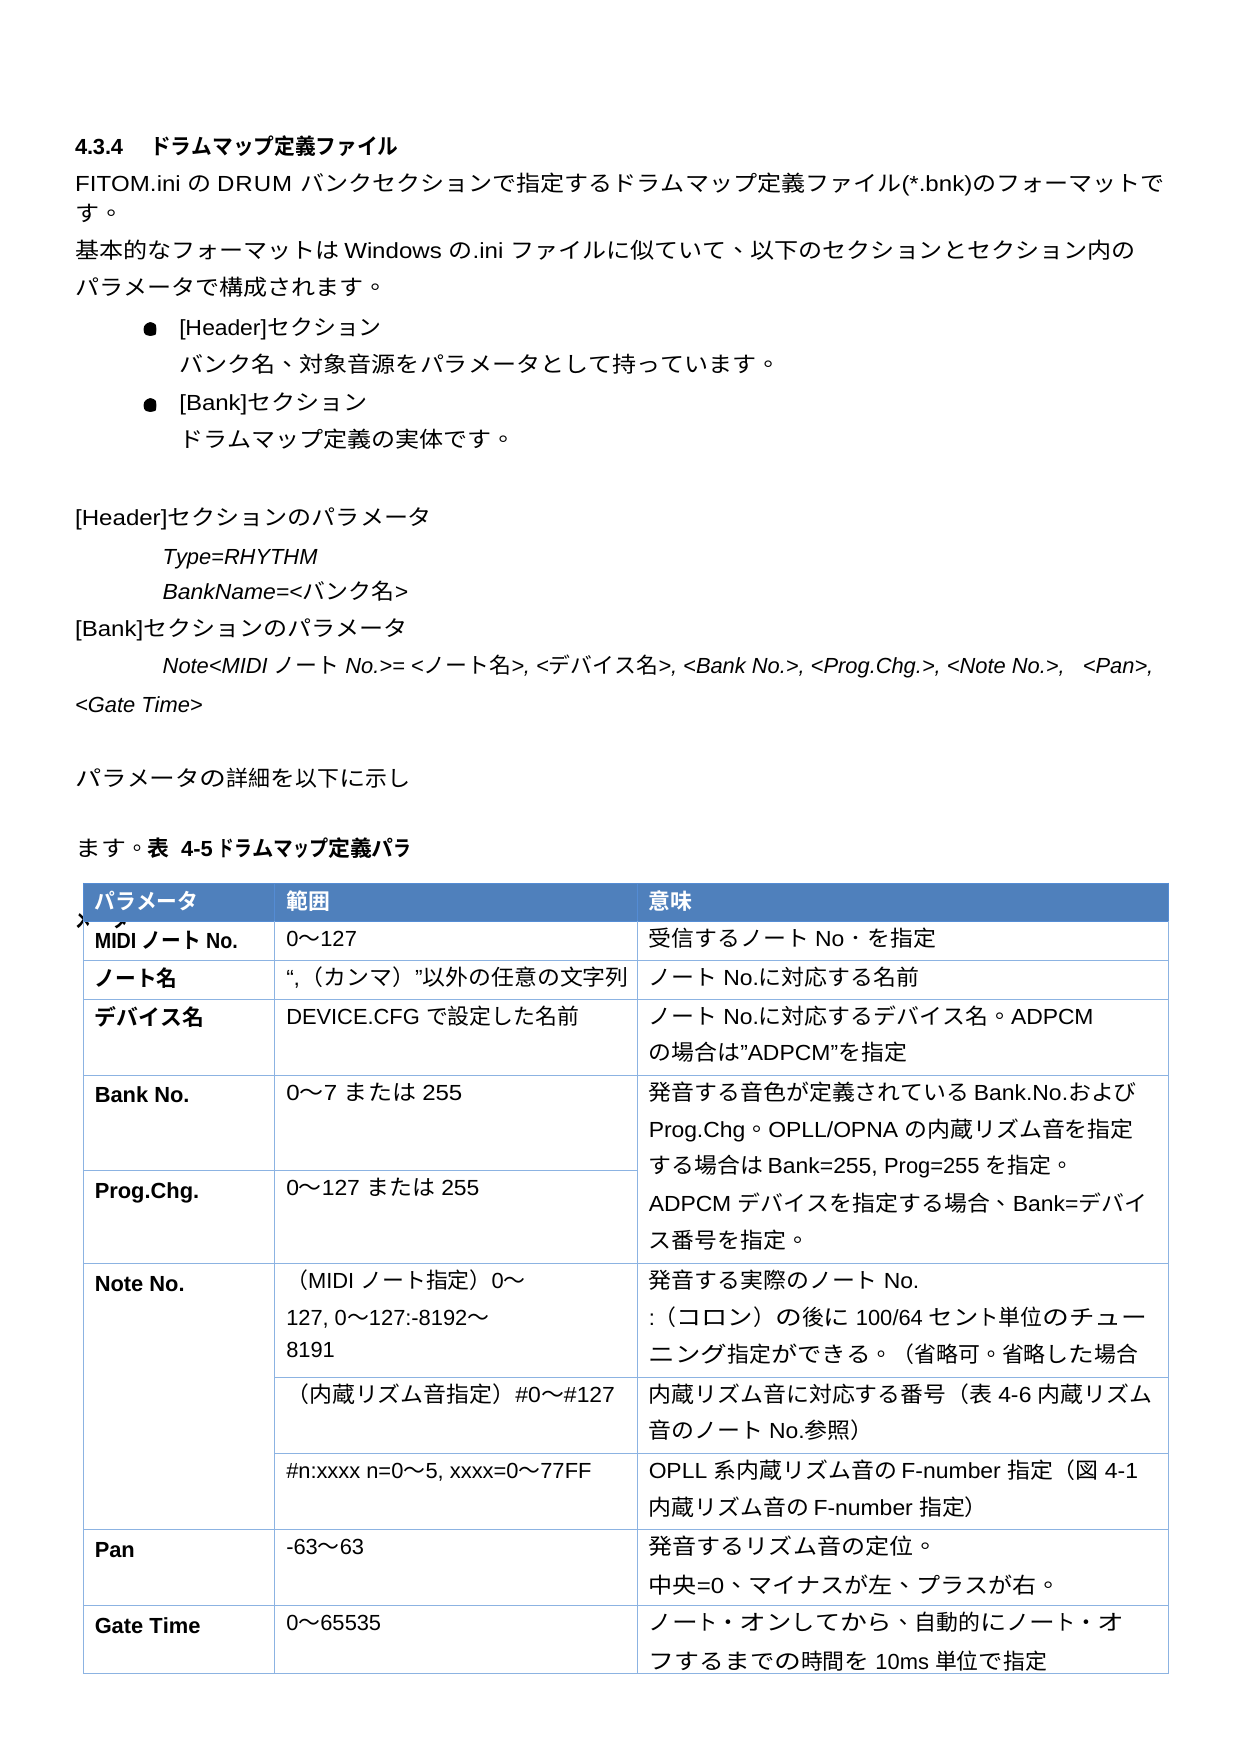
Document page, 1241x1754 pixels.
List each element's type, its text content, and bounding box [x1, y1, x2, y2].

text Type=RHYTHM [162, 543, 1180, 569]
text BankName=<バンク名> [162, 576, 1180, 606]
text [Bank]セクション [179, 387, 1180, 417]
text Note<MIDI ノート No.>= <ノート名>, <デバイス名>, <Bank No.>, <Prog.Chg.>, <Note No.>, <Pan>, [162, 650, 1180, 680]
text ドラムマップ定義の実体です。 [179, 424, 1180, 454]
text パラメータの詳細を以下に示します。表 4-5 ドラムマップ定義パラメータ [75, 762, 411, 934]
text [Header]セクションのパラメータ [75, 502, 1180, 531]
text [Bank]セクションのパラメータ [75, 613, 1180, 643]
text <Gate Time> [75, 692, 1180, 717]
picture [143, 398, 157, 412]
text FITOM.ini のDRUM バンクセクションで指定するドラムマップ定義ファイル(*.bnk)のフォーマットです。 [75, 168, 1180, 228]
text [Header]セクション [179, 312, 1180, 341]
subtitle ドラムマップ定義ファイル [75, 127, 1180, 162]
text 基本的なフォーマットはWindows の.ini ファイルに似ていて、以下のセクションとセクション内のパラメータで構成されます。 [75, 235, 1156, 301]
text バンク名、対象音源をパラメータとして持っています。 [179, 349, 1180, 378]
picture [143, 322, 157, 336]
